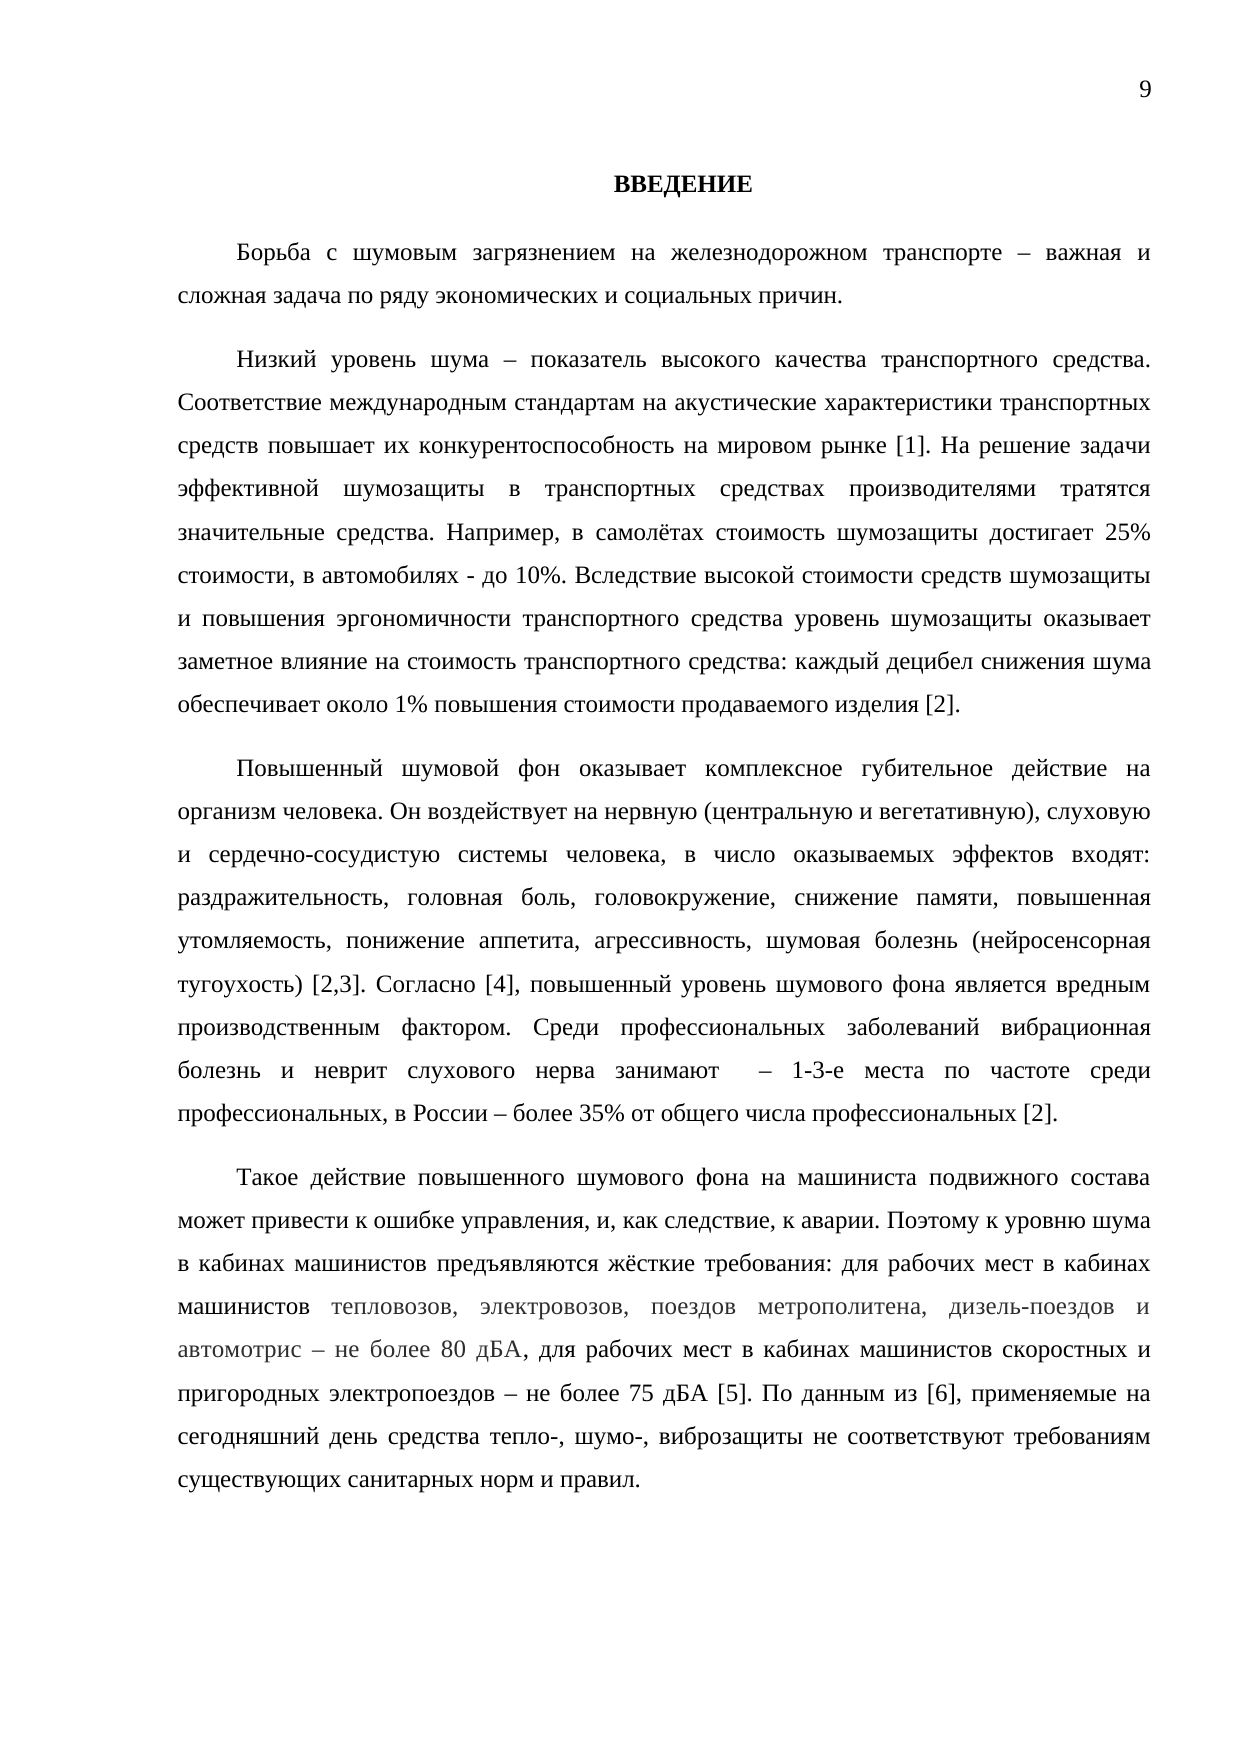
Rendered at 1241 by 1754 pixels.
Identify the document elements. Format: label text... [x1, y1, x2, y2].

text Борьба с шумовым загрязнением на железнодорожном транспорте – важная и сложная задача по ряду экономических и социальных причин. [177, 237, 1152, 309]
subtitle Введение [215, 169, 1152, 198]
text Такое действие повышенного шумового фона на машиниста подвижного состава может привести к ошибке управления, и, как следствие, к аварии. Поэтому к уровню шума в кабинах машинистов предъявляются жёсткие требования: для рабочих мест в кабинах машинистов тепловозов, электровозов, поездов метрополитена, дизель-поездов и автомотрис – не более 80 дБА, для рабочих мест в кабинах машинистов скоростных и пригородных электропоездов – не более 75 дБА [5]. По данным из [6], применяемые на сегодняшний день средства тепло-, шумо-, виброзащиты не соответствуют требованиям существующих санитарных норм и правил. [177, 1162, 1152, 1493]
text Повышенный шумовой фон оказывает комплексное губительное действие на организм человека. Он воздействует на нервную (центральную и вегетативную), слуховую и сердечно-сосудистую системы человека, в число оказываемых эффектов входят: раздражительность, головная боль, головокружение, снижение памяти, повышенная утомляемость, понижение аппетита, агрессивность, шумовая болезнь (нейросенсорная тугоухость) [2,3]. Согласно [4], повышенный уровень шумового фона является вредным производственным фактором. Среди профессиональных заболеваний вибрационная болезнь и неврит слухового нерва занимают – 1-3-е места по частоте среди профессиональных, в России – более 35% от общего числа профессиональных [2]. [177, 753, 1152, 1127]
text Низкий уровень шума – показатель высокого качества транспортного средства. Соответствие международным стандартам на акустические характеристики транспортных средств повышает их конкурентоспособность на мировом рынке [1]. На решение задачи эффективной шумозащиты в транспортных средствах производителями тратятся значительные средства. Например, в самолётах стоимость шумозащиты достигает 25% стоимости, в автомобилях - до 10%. Вследствие высокой стоимости средств шумозащиты и повышения эргономичности транспортного средства уровень шумозащиты оказывает заметное влияние на стоимость транспортного средства: каждый децибел снижения шума обеспечивает около 1% повышения стоимости продаваемого изделия [2]. [177, 344, 1152, 718]
